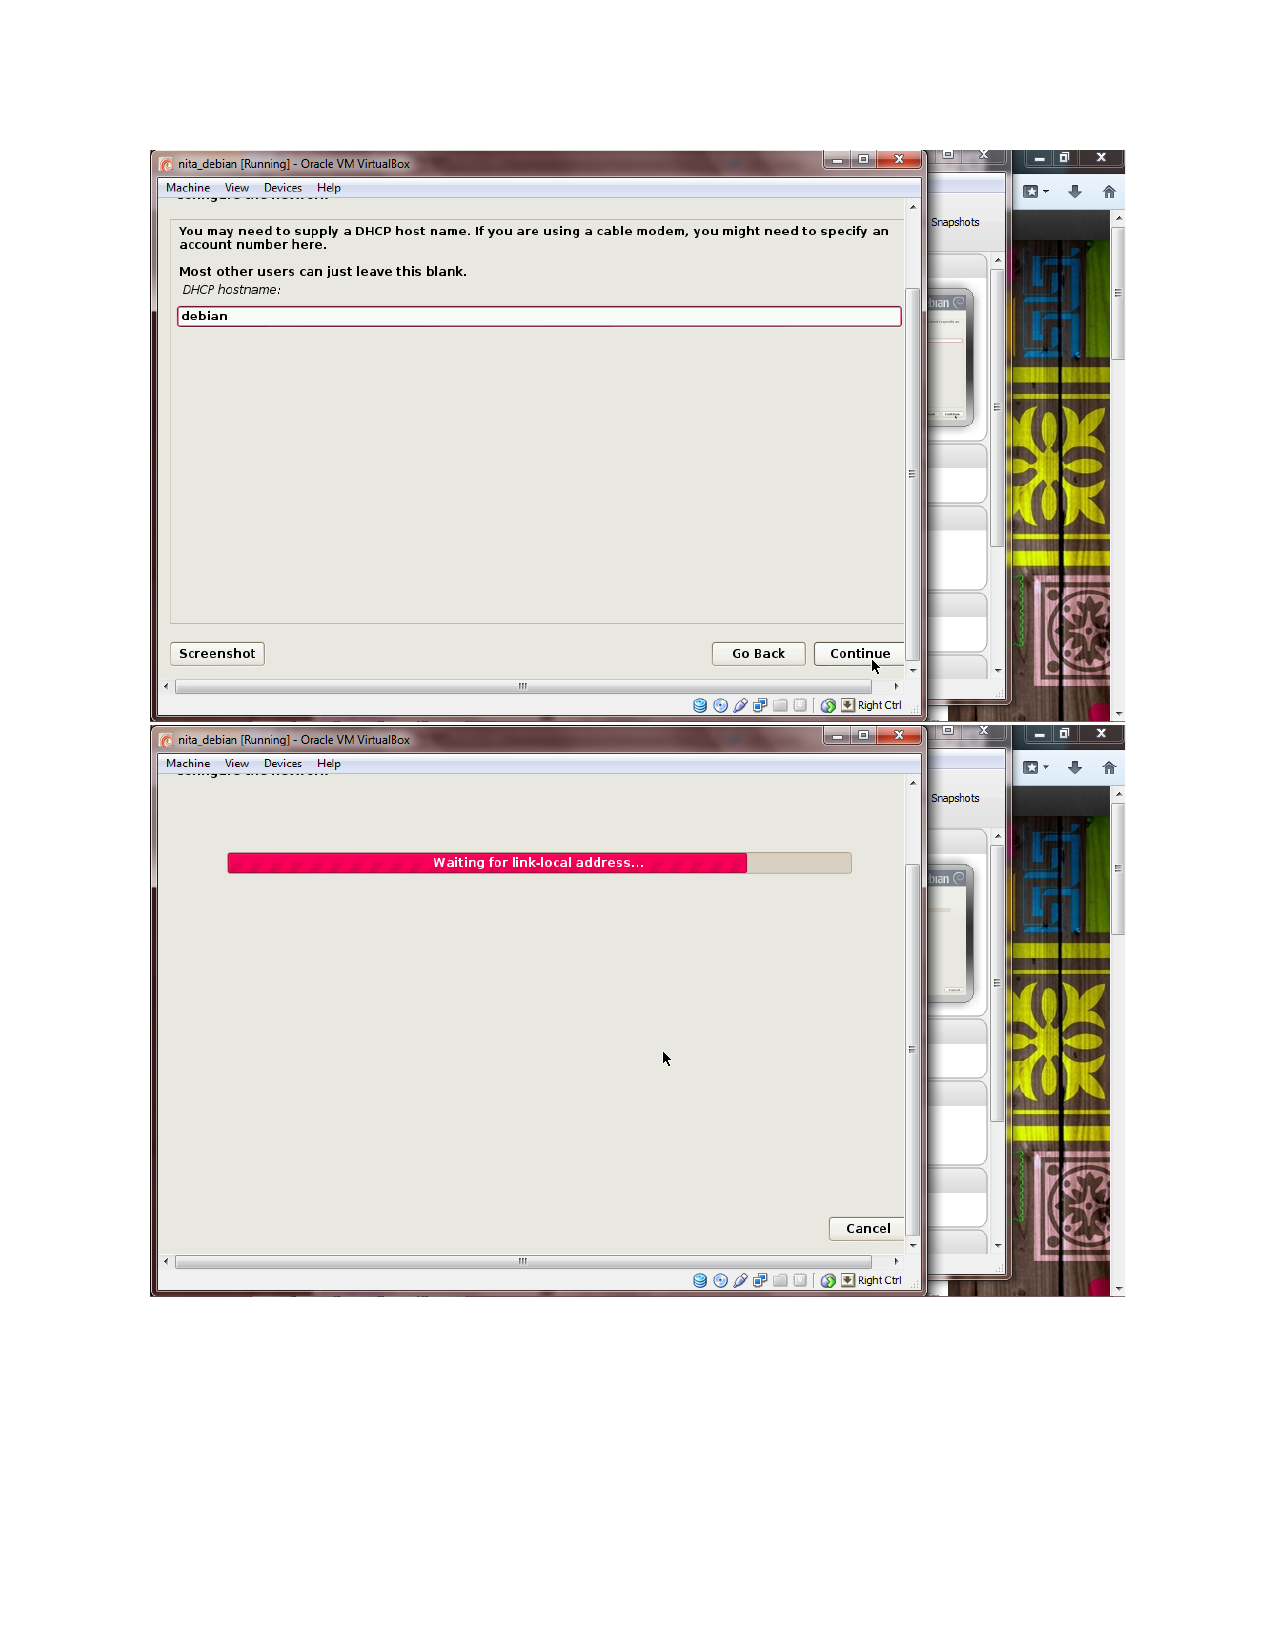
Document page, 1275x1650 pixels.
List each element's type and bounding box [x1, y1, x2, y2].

picture [150, 150, 1125, 722]
picture [150, 725, 1125, 1297]
